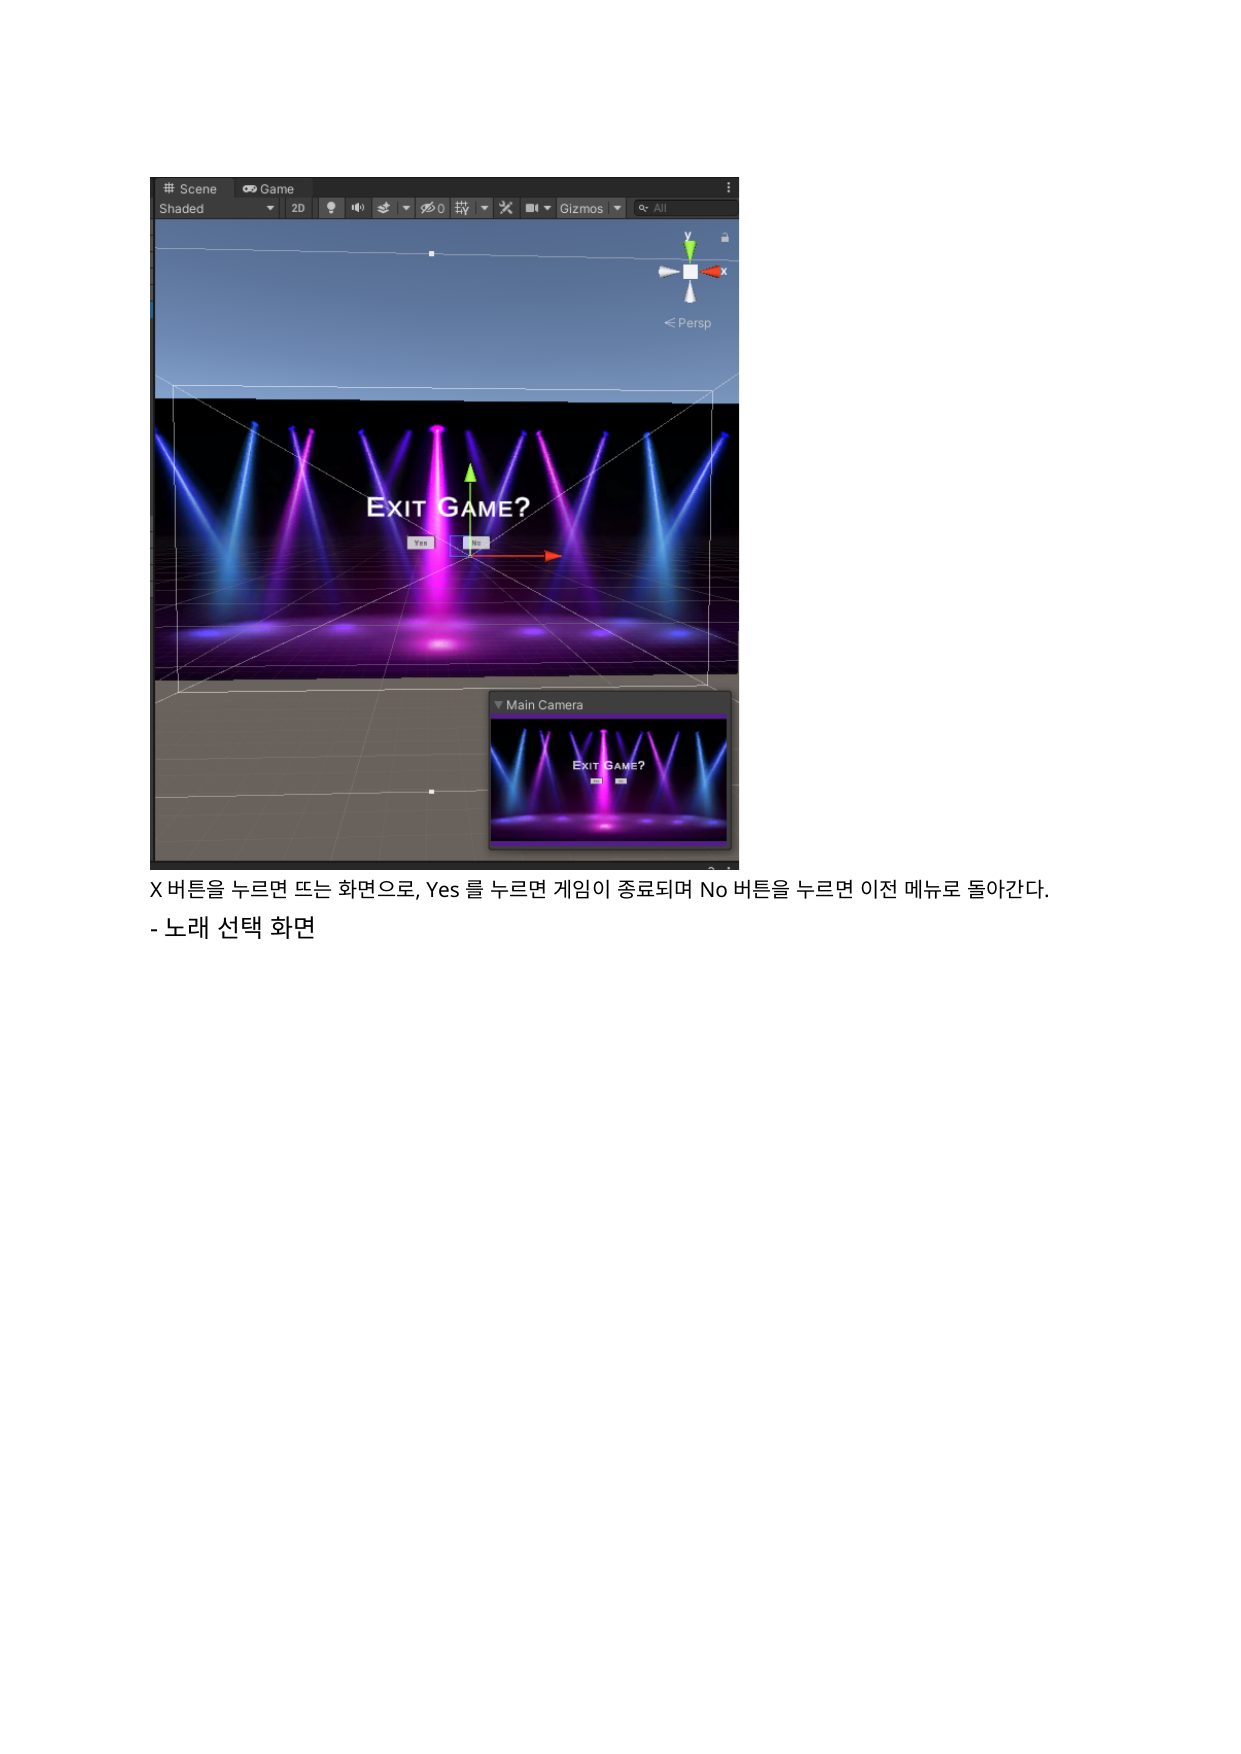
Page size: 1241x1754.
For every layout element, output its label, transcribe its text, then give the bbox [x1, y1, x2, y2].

text X 버튼을 누르면 뜨는 화면으로, Yes 를 누르면 게임이 종료되며 No 버튼을 누르면 이전 메뉴로 돌아간다. [150, 873, 1090, 904]
picture [150, 177, 740, 870]
text - 노래 선택 화면 [150, 908, 1090, 944]
